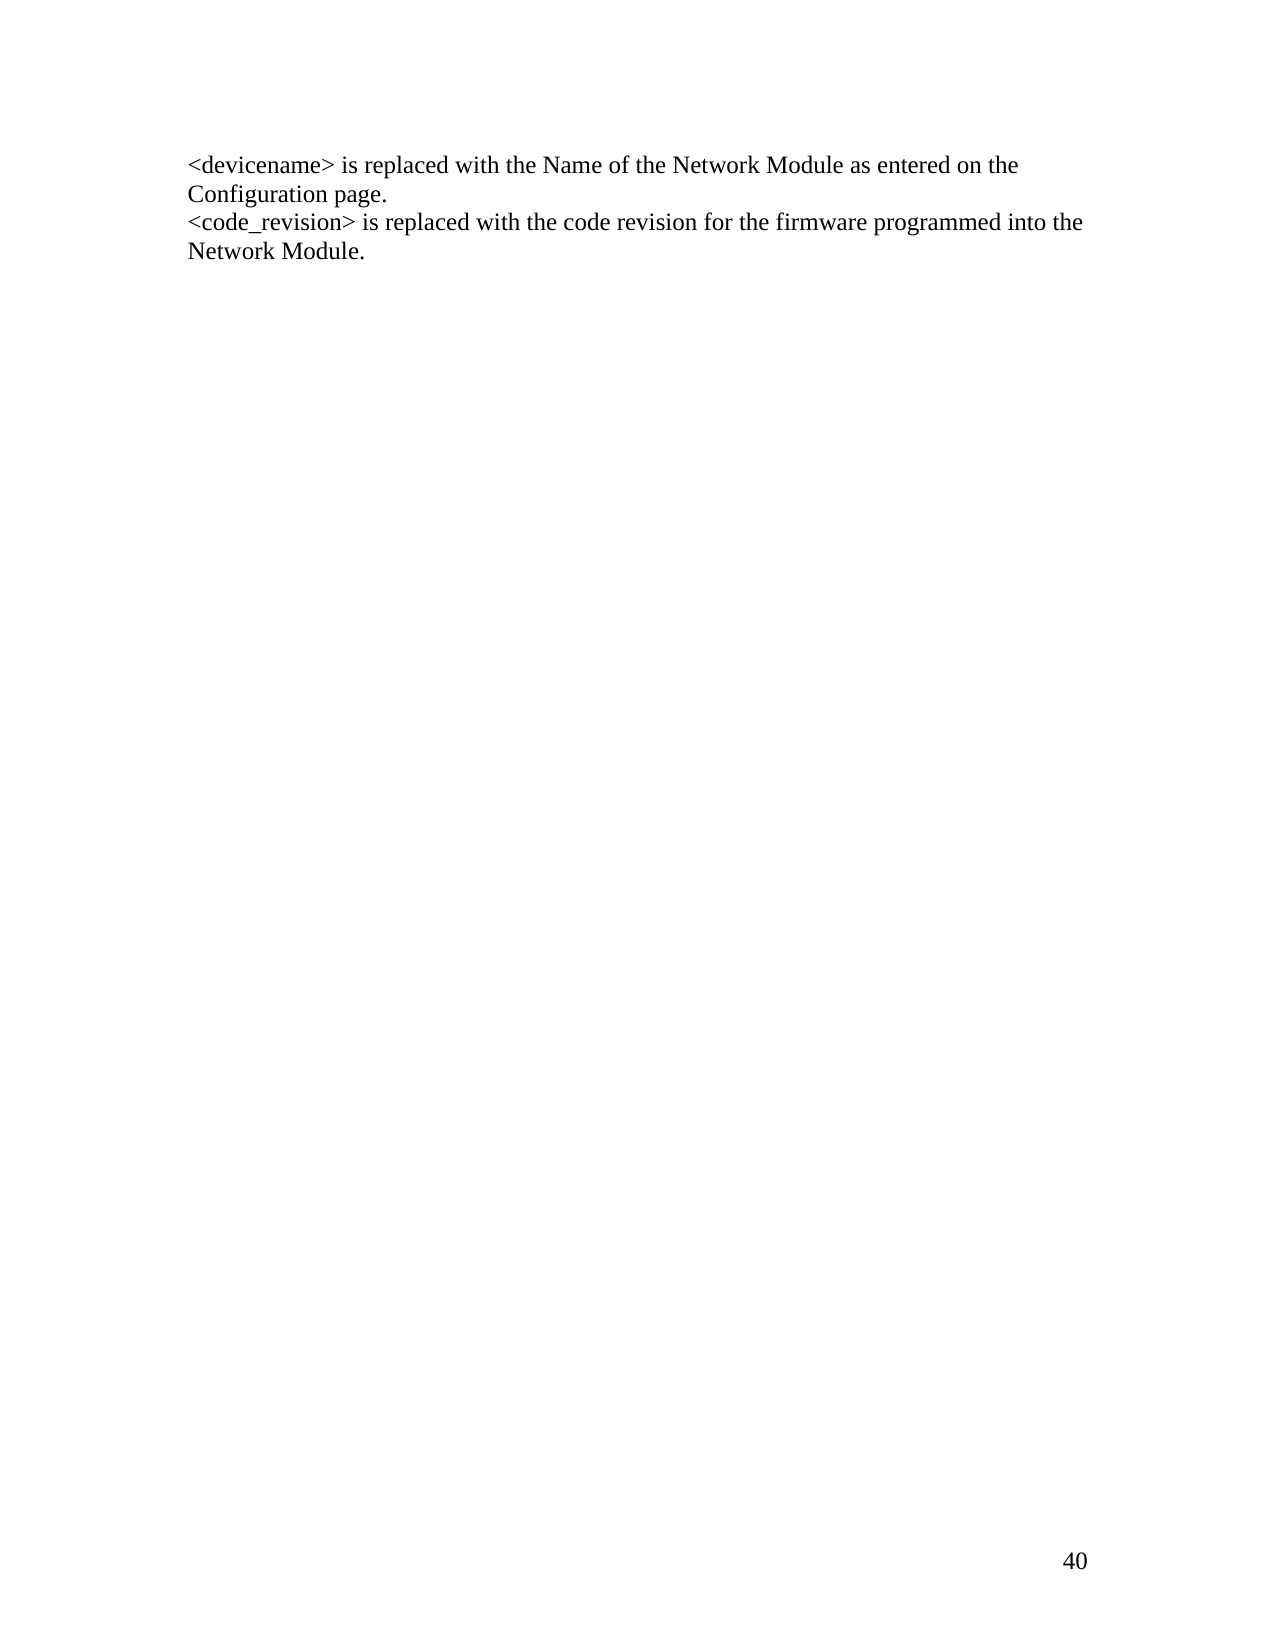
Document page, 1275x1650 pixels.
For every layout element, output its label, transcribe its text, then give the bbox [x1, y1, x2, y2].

text <code_revision> is replaced with the code revision for the firmware programmed into the Network Module. [187, 207, 1087, 265]
text <devicename> is replaced with the Name of the Network Module as entered on the Configuration page. [187, 150, 1087, 207]
